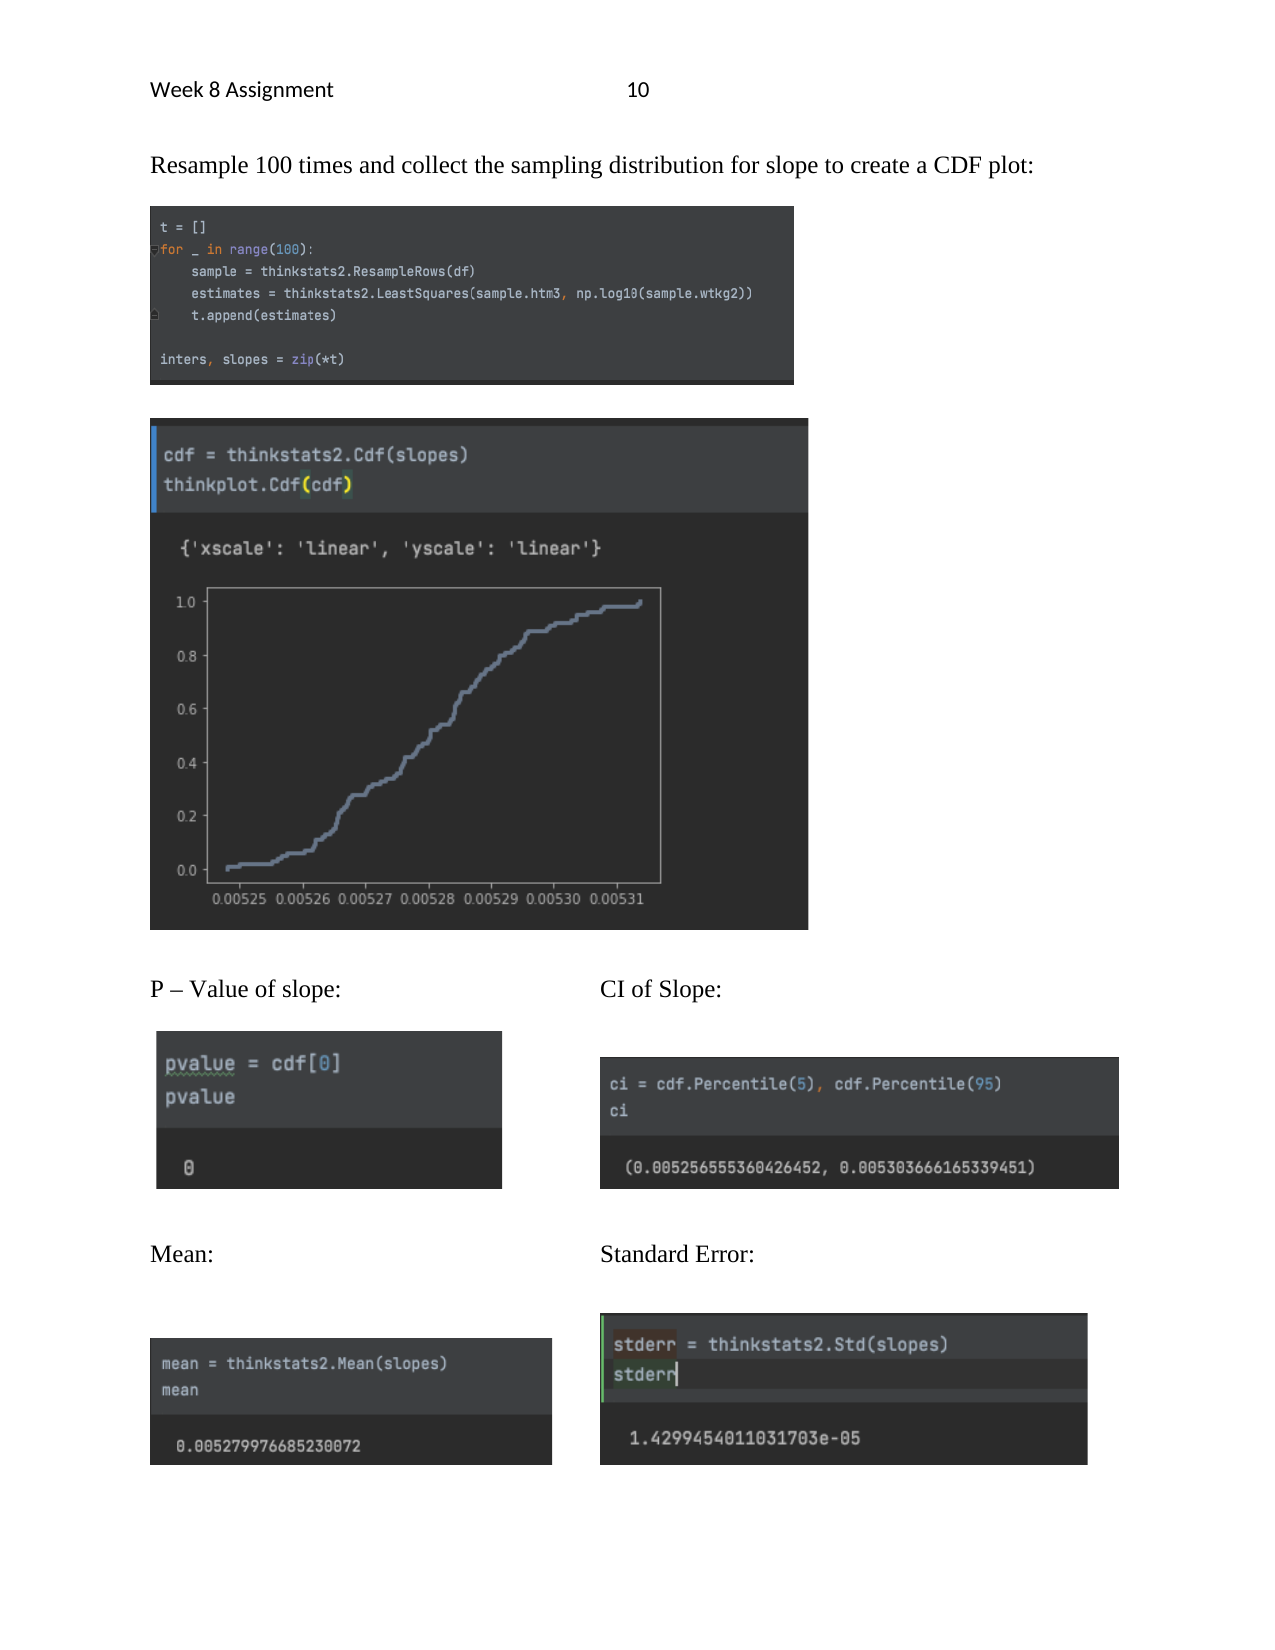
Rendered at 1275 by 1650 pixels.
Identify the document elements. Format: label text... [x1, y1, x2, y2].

picture [600, 1313, 1088, 1465]
picture [150, 206, 794, 385]
picture [156, 1031, 503, 1189]
picture [150, 1338, 553, 1465]
picture [150, 418, 809, 930]
text Mean: Standard Error: [150, 1239, 1125, 1268]
picture [600, 1057, 1119, 1189]
